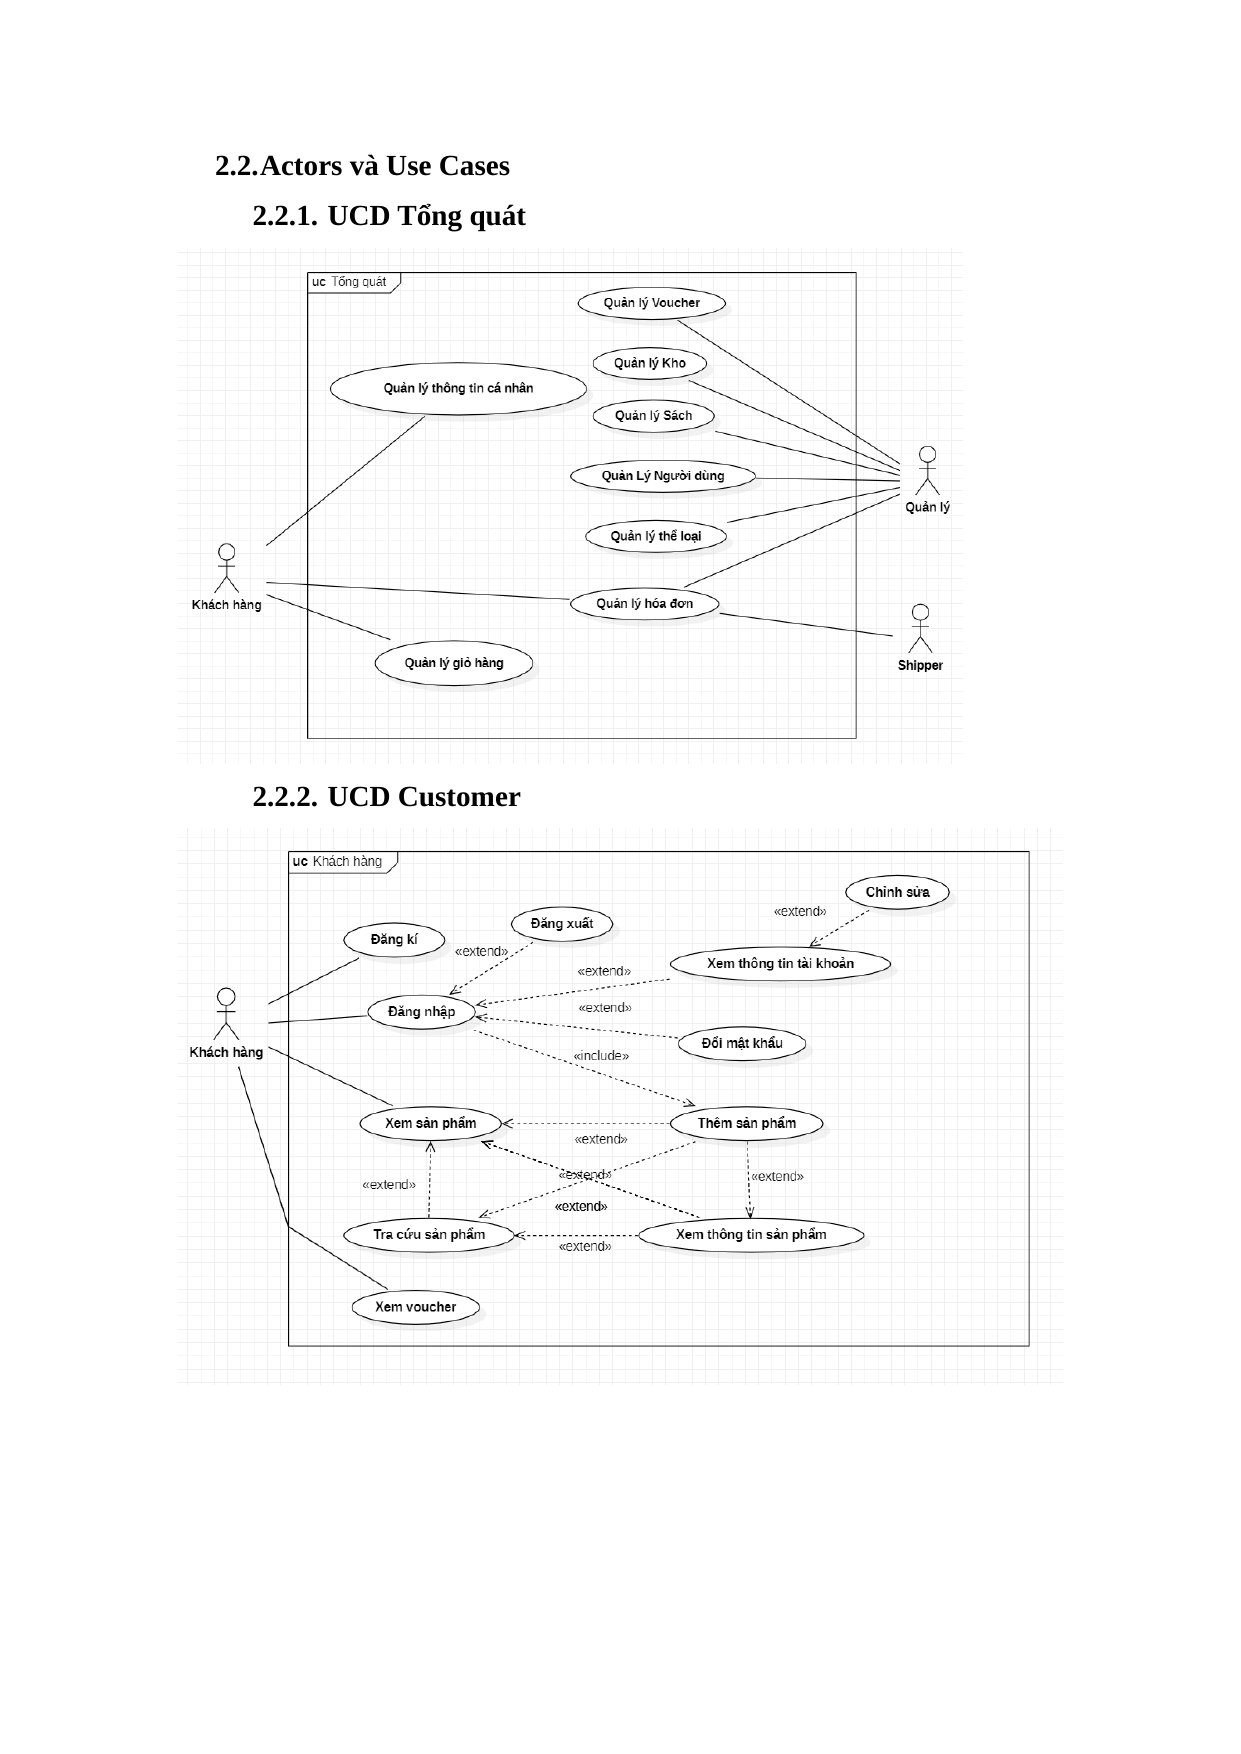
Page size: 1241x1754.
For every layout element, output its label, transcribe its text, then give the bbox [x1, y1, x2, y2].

list UCD Tổng quát [252, 198, 1122, 232]
picture [177, 828, 1064, 1385]
list Actors và Use Cases [215, 148, 1122, 181]
list UCD Customer [252, 779, 1122, 812]
picture [177, 248, 964, 764]
